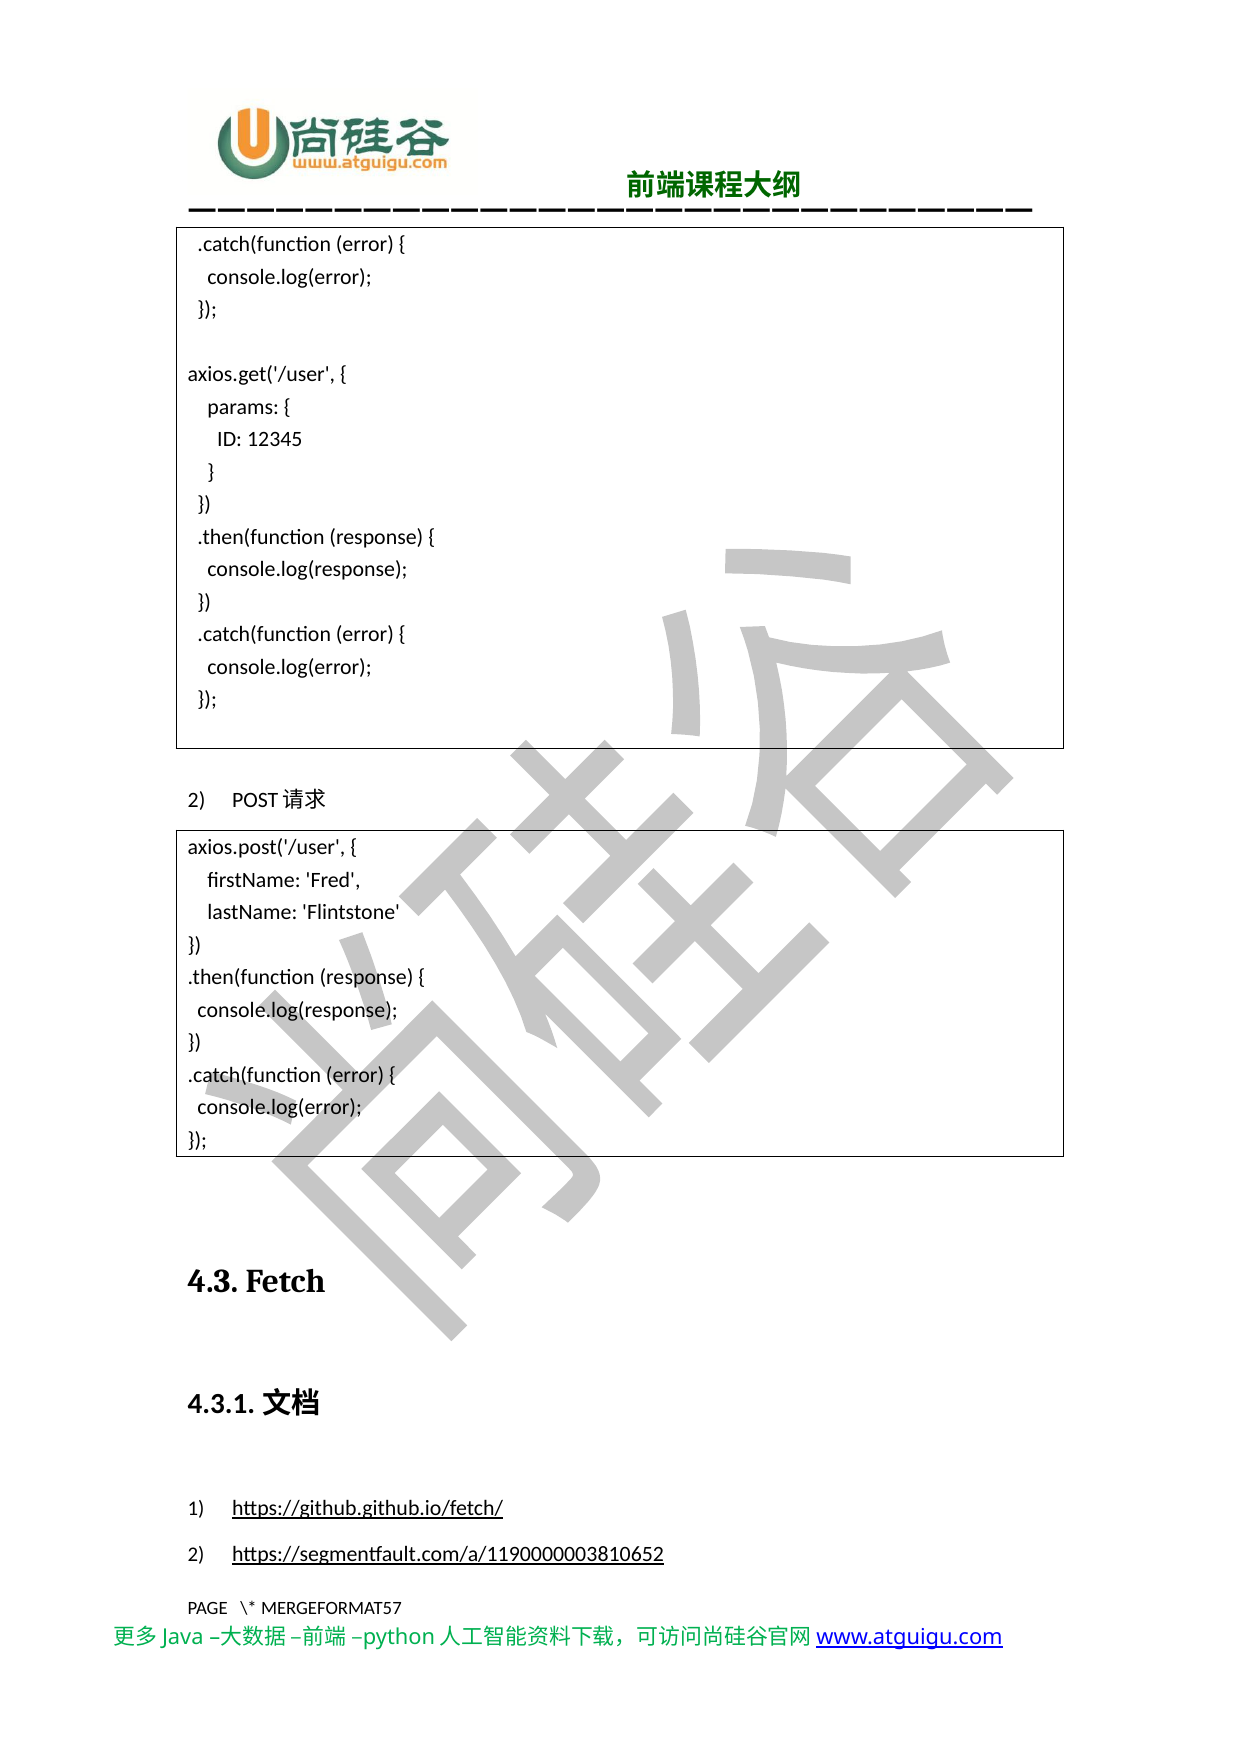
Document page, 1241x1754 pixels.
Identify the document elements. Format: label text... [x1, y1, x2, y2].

table_header axios.post('/user', { firstName: 'Fred', lastName: 'Flintstone' }) .then(function (response) { console.log(response); }) .catch(function (error) { console.log(error); }); [177, 831, 1063, 1156]
subtitle 4.3.1. 文档 [187, 1369, 1053, 1434]
list POST请求 [187, 781, 1053, 814]
picture [187, 88, 479, 195]
list https://github.github.io/fetch/ [187, 1492, 1053, 1524]
subtitle 4.3. Fetch [187, 1249, 1053, 1314]
list https://segmentfault.com/a/1190000003810652 [187, 1537, 1053, 1570]
